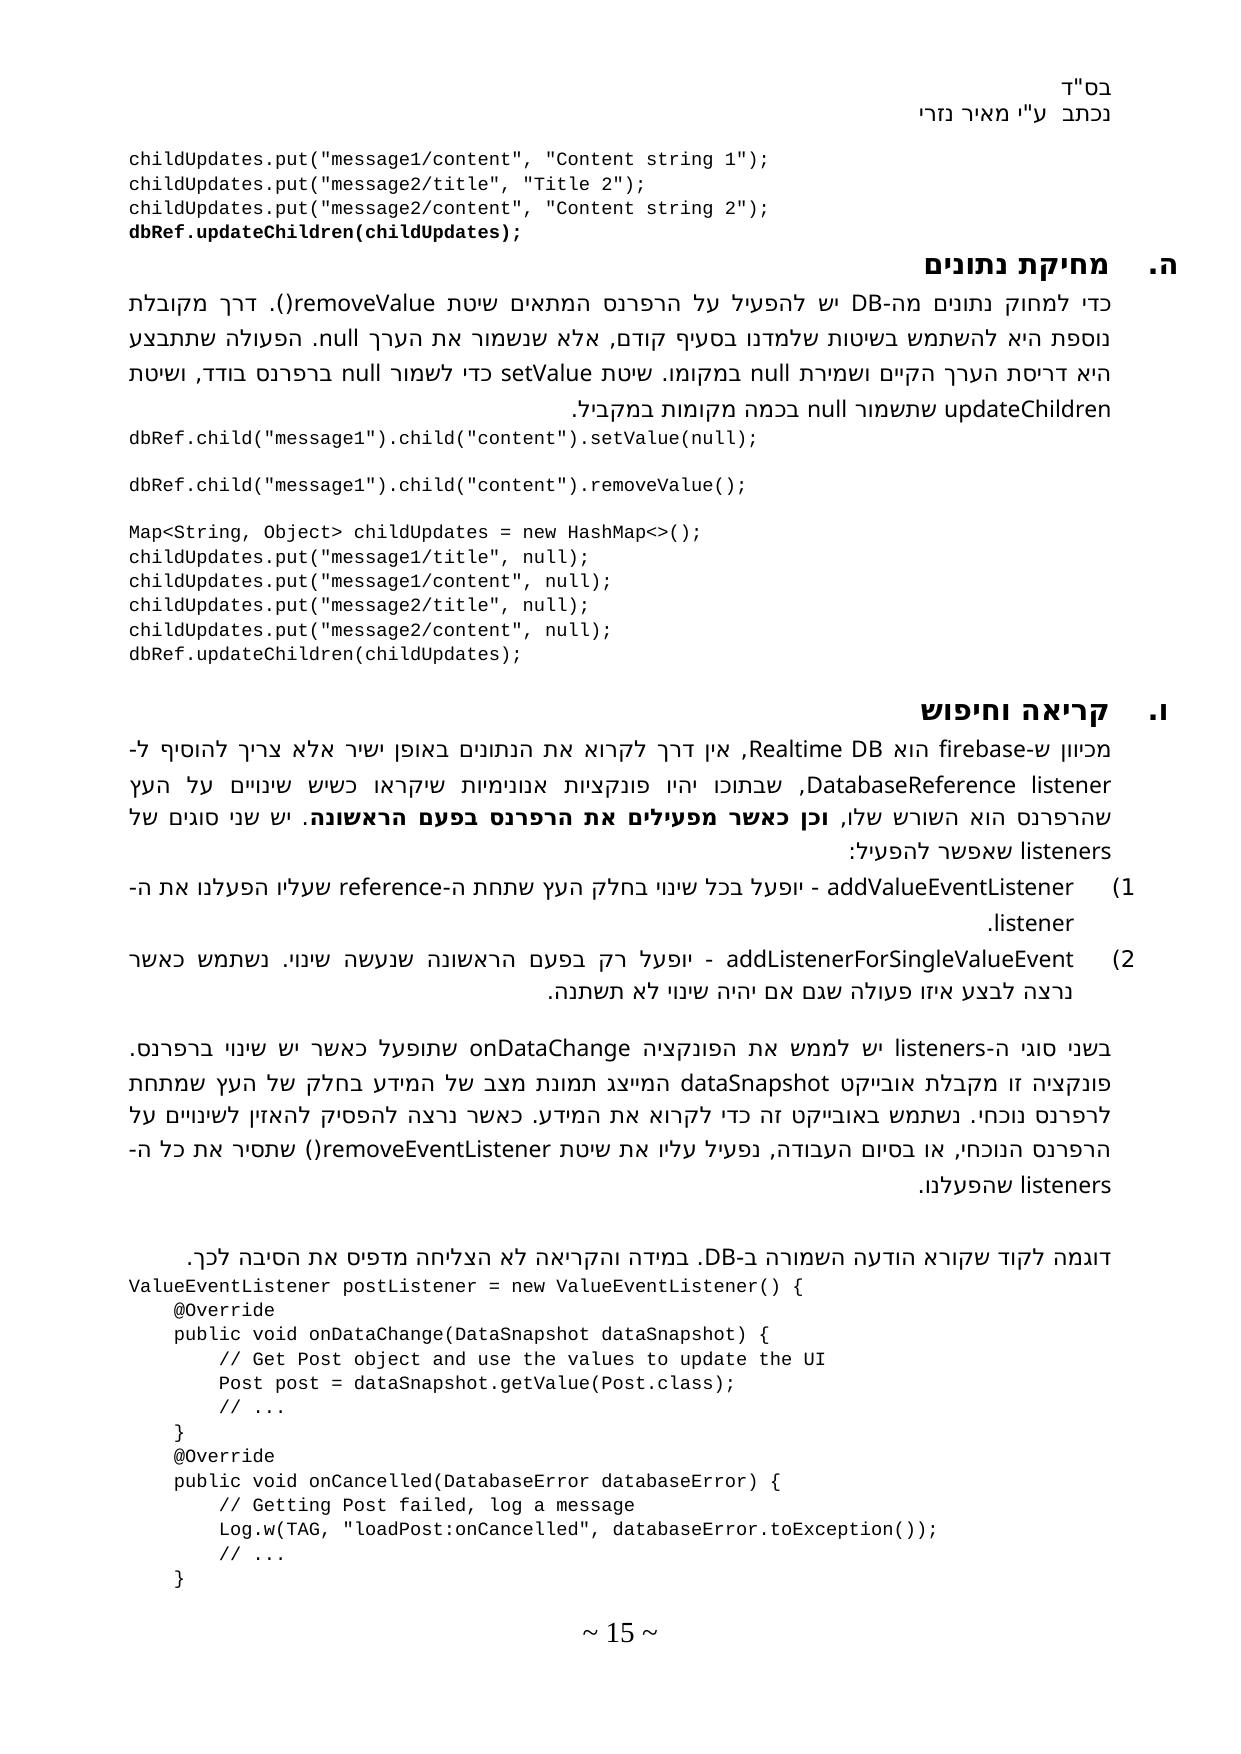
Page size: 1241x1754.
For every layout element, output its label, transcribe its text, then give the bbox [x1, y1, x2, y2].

text childUpdates.put("message1/content", "Content string 1"); [128, 150, 1112, 171]
text Map<String, Object> childUpdates = new HashMap<>(); [128, 523, 1112, 544]
text דוגמה לקוד שקורא הודעה השמורה ב-DB. במידה והקריאה לא הצליחה מדפיס את הסיבה לכך. [128, 1241, 1112, 1272]
text // ... [128, 1544, 1112, 1566]
text childUpdates.put("message1/title", null); [128, 547, 1112, 569]
text // Getting Post failed, log a message [128, 1496, 1112, 1517]
text כדי למחוק נתונים מה-DB יש להפעיל על הרפרנס המתאים שיטת removeValue(). דרך מקובלת נוספת היא להשתמש בשיטות שלמדנו בסעיף קודם, אלא שנשמור את הערך null. הפעולה שתתבצע היא דריסת הערך הקיים ושמירת null במקומו. שיטת setValue כדי לשמור null ברפרנס בודד, ושיטת updateChildren שתשמור null בכמה מקומות במקביל. [128, 286, 1112, 424]
text @Override [128, 1447, 1112, 1468]
text } [128, 1423, 1112, 1444]
text ValueEventListener postListener = new ValueEventListener() { [128, 1276, 1112, 1298]
text childUpdates.put("message2/content", null); [128, 621, 1112, 642]
text public void onDataChange(DataSnapshot dataSnapshot) { [128, 1325, 1112, 1346]
text } [128, 1569, 1112, 1590]
text @Override [128, 1301, 1112, 1322]
text childUpdates.put("message2/title", "Title 2"); [128, 174, 1112, 196]
text // ... [128, 1398, 1112, 1419]
text dbRef.child("message1").child("content").setValue(null); [128, 429, 1112, 450]
text dbRef.child("message1").child("content").removeValue(); [128, 476, 1112, 497]
text Log.w(TAG, "loadPost:onCancelled", databaseError.toException()); [128, 1520, 1112, 1541]
text childUpdates.put("message1/content", null); [128, 572, 1112, 593]
text מכיוון ש-firebase הוא Realtime DB, אין דרך לקרוא את הנתונים באופן ישיר אלא צריך להוסיף ל- DatabaseReference listener, שבתוכו יהיו פונקציות אנונימיות שיקראו כשיש שינויים על העץ שהרפרנס הוא השורש שלו, וכן כאשר מפעילים את הרפרנס בפעם הראשונה. יש שני סוגים של listeners שאפשר להפעיל: [128, 733, 1112, 866]
text Post post = dataSnapshot.getValue(Post.class); [128, 1374, 1112, 1395]
text dbRef.updateChildren(childUpdates); [128, 645, 1112, 666]
list addValueEventListener - יופעל בכל שינוי בחלק העץ שתחת ה-reference שעליו הפעלנו את ה-listener. [128, 871, 1112, 938]
text public void onCancelled(DatabaseError databaseError) { [128, 1471, 1112, 1493]
text בשני סוגי ה-listeners יש לממש את הפונקציה onDataChange שתופעל כאשר יש שינוי ברפרנס. פונקציה זו מקבלת אובייקט dataSnapshot המייצג תמונת מצב של המידע בחלק של העץ שמתחת לרפרנס נוכחי. נשתמש באובייקט זה כדי לקרוא את המידע. כאשר נרצה להפסיק להאזין לשינויים על הרפרנס הנוכחי, או בסיום העבודה, נפעיל עליו את שיטת removeEventListener() שתסיר את כל ה-listeners שהפעלנו. [128, 1032, 1112, 1200]
text dbRef.updateChildren(childUpdates); [128, 223, 1112, 244]
subtitle קריאה וחיפוש [128, 694, 1147, 728]
list addListenerForSingleValueEvent - יופעל רק בפעם הראשונה שנעשה שינוי. נשתמש כאשר נרצה לבצע איזו פעולה שגם אם יהיה שינוי לא תשתנה. [128, 943, 1112, 1005]
subtitle מחיקת נתונים [128, 247, 1147, 281]
text childUpdates.put("message2/title", null); [128, 596, 1112, 617]
text // Get Post object and use the values to update the UI [128, 1349, 1112, 1371]
text childUpdates.put("message2/content", "Content string 2"); [128, 199, 1112, 220]
